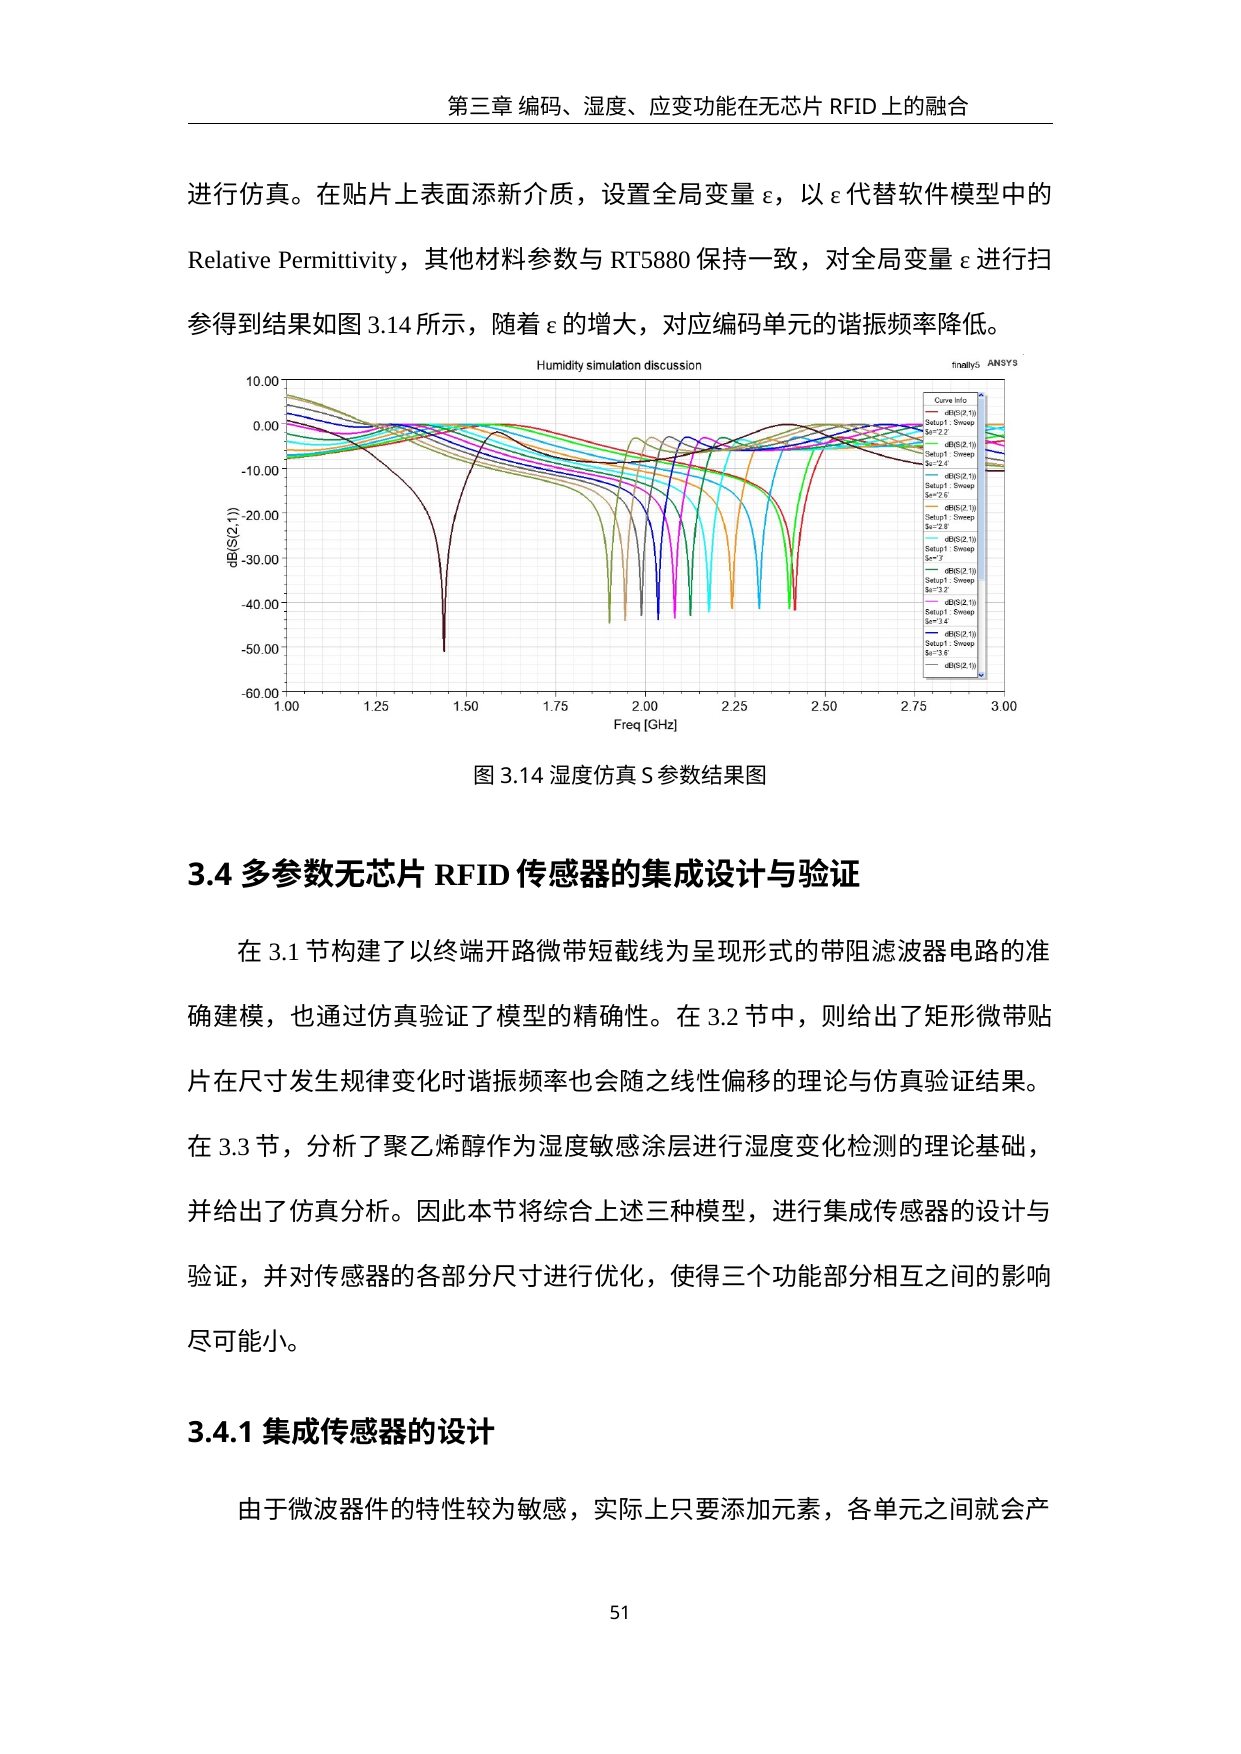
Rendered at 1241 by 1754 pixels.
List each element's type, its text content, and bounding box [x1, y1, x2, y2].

text 图3.14 湿度仿真S参数结果图 [187, 757, 1053, 790]
subtitle 3.4.1 集成传感器的设计 [187, 1397, 1053, 1462]
text 在3.1节构建了以终端开路微带短截线为呈现形式的带阻滤波器电路的准确建模，也通过仿真验证了模型的精确性。在3.2节中，则给出了矩形微带贴片在尺寸发生规律变化时谐振频率也会随之线性偏移的理论与仿真验证结果。在3.3节，分析了聚乙烯醇作为湿度敏感涂层进行湿度变化检测的理论基础，并给出了仿真分析。因此本节将综合上述三种模型，进行集成传感器的设计与验证，并对传感器的各部分尺寸进行优化，使得三个功能部分相互之间的影响尽可能小。 [187, 917, 1053, 1372]
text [187, 1475, 1053, 1540]
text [187, 160, 1053, 355]
subtitle 3.4 多参数无芯片RFID传感器的集成设计与验证 [187, 840, 1053, 905]
picture [216, 354, 1024, 734]
